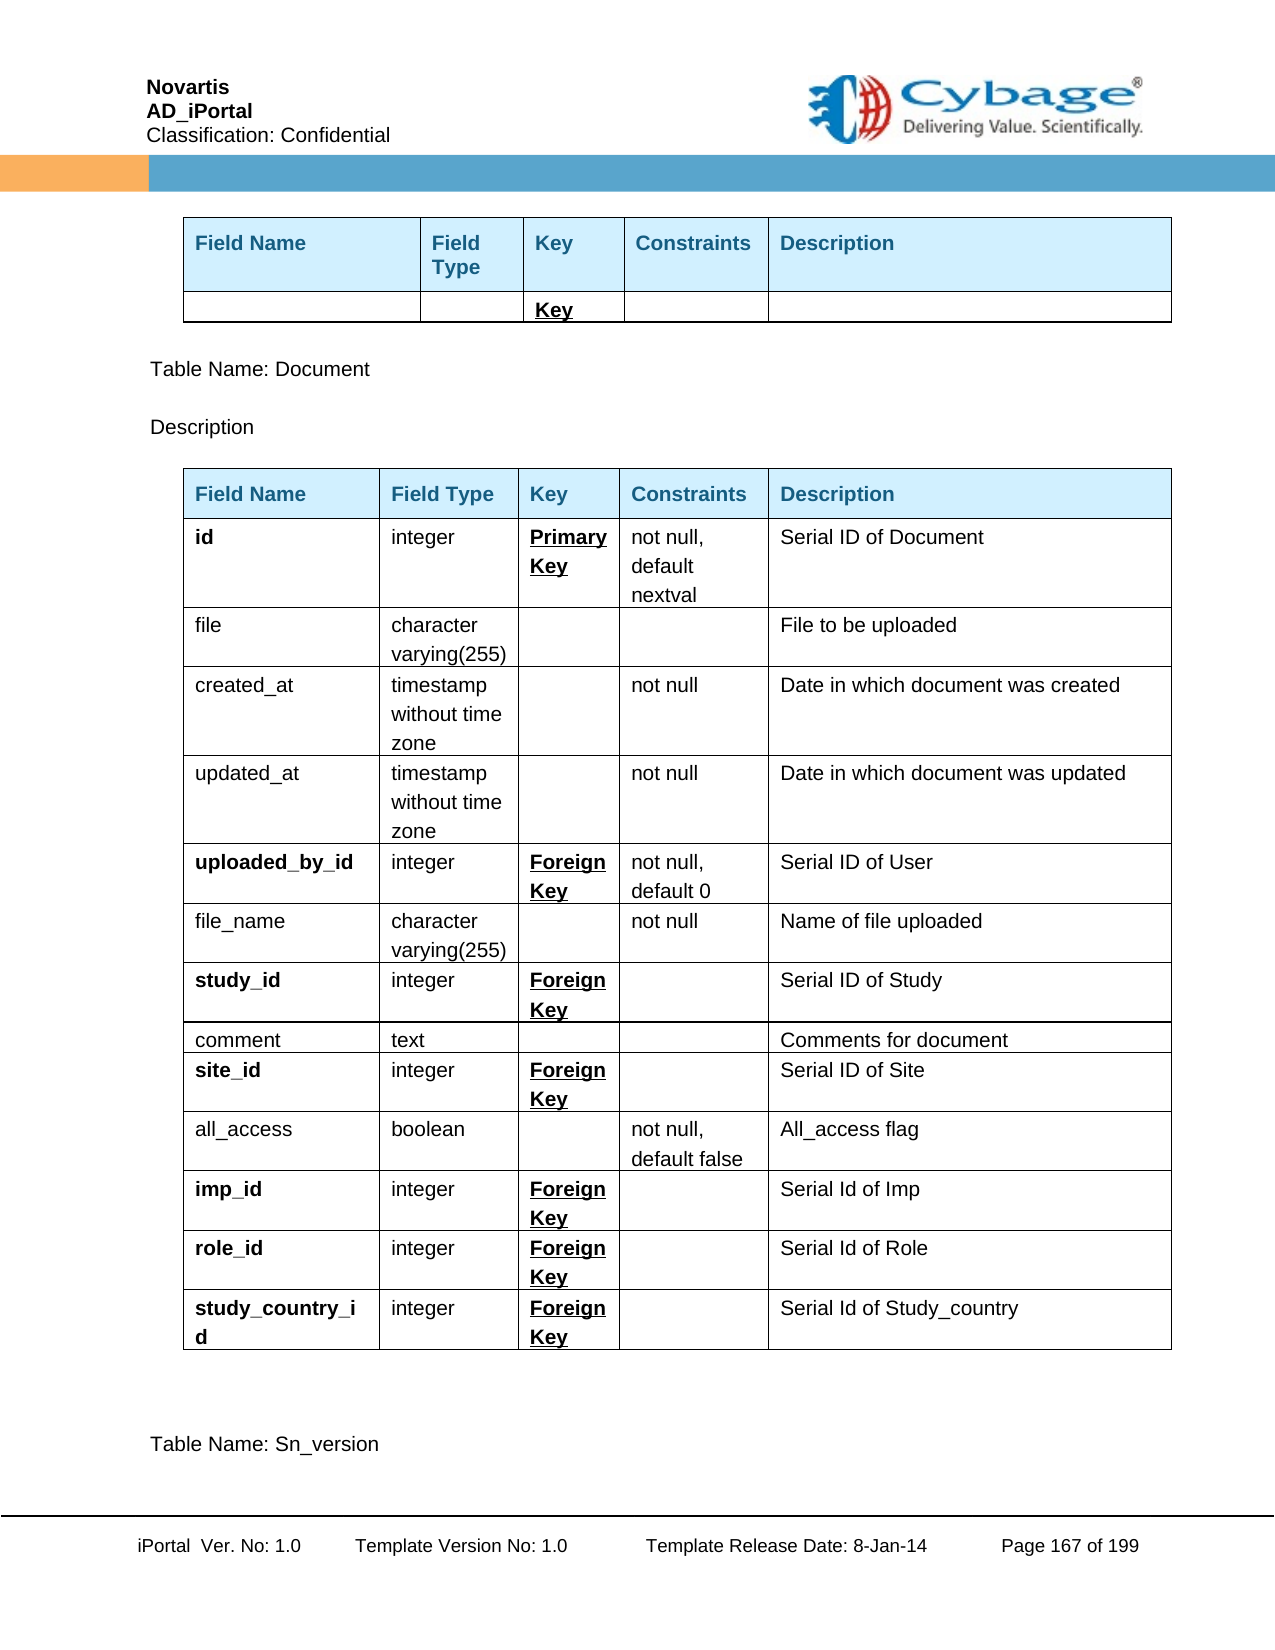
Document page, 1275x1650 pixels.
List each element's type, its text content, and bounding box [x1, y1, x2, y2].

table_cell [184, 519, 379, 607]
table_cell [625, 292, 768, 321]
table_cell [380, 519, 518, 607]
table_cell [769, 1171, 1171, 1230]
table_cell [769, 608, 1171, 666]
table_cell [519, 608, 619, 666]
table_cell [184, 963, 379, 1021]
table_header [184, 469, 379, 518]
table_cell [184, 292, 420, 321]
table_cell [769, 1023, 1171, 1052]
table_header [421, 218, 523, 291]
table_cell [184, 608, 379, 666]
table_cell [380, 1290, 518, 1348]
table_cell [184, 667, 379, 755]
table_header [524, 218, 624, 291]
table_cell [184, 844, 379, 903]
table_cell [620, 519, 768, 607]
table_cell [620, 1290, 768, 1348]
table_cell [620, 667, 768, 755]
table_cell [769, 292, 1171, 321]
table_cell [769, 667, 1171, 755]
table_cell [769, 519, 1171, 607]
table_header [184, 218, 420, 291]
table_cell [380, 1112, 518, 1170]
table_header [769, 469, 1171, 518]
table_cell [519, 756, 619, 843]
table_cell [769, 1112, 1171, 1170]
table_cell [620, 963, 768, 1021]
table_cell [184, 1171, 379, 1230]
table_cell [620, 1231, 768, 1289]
picture [808, 75, 1143, 144]
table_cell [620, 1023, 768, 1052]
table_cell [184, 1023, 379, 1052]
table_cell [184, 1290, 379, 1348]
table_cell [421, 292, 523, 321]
text Table Name: Document [150, 352, 1125, 381]
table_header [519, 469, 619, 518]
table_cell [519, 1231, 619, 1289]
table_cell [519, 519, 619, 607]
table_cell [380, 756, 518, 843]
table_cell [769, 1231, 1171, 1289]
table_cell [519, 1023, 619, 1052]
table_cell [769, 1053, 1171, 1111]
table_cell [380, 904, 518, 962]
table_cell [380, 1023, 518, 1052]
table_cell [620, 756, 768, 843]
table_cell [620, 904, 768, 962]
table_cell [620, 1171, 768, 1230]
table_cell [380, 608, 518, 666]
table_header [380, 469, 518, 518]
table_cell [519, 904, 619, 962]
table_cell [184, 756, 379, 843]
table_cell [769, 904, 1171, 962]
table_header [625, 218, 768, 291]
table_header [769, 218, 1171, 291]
text Description [150, 410, 1125, 439]
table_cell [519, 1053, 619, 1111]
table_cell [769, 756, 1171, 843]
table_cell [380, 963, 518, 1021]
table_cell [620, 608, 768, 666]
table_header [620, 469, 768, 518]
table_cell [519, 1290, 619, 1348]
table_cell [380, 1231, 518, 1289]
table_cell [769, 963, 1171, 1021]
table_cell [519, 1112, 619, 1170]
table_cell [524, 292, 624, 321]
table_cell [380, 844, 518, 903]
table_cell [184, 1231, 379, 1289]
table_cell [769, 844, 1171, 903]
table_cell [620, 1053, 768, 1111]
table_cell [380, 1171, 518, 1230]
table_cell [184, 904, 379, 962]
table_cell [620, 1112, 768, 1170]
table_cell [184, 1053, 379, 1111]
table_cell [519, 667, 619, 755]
text Table Name: Sn_version [150, 1427, 1125, 1456]
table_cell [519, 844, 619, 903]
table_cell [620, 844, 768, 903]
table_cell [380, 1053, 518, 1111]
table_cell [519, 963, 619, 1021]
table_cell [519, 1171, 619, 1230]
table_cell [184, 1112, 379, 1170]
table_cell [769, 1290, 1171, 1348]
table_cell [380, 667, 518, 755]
